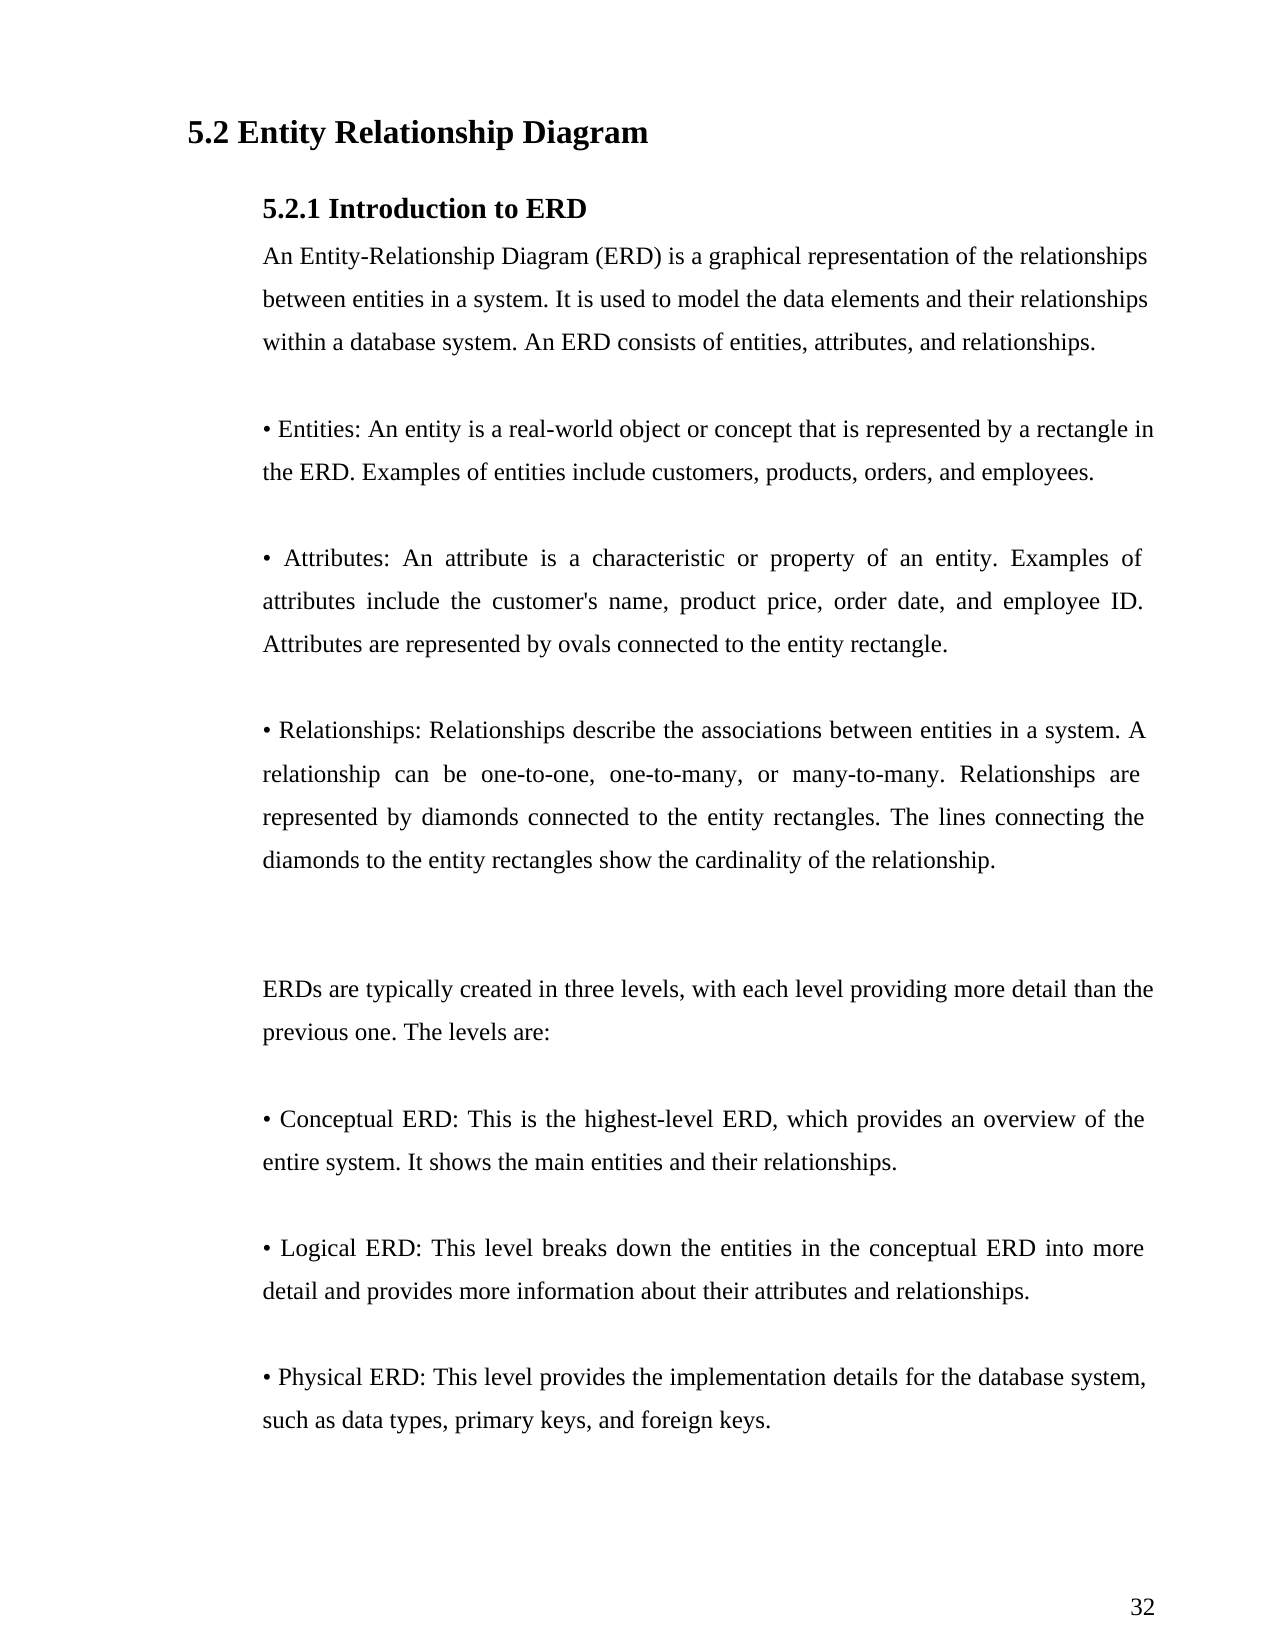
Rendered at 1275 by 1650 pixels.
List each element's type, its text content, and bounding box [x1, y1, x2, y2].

text • Logical ERD: This level breaks down the entities in the conceptual ERD into more detail and provides more information about their attributes and relationships. [190, 1233, 1155, 1305]
text • Entities: An entity is a real-world object or concept that is represented by a rectangle in the ERD. Examples of entities include customers, products, orders, and employees. [190, 414, 1155, 486]
text • Attributes: An attribute is a characteristic or property of an entity. Examples of attributes include the customer's name, product price, order date, and employee ID. Attributes are represented by ovals connected to the entity rectangle. [190, 543, 1155, 658]
text ERDs are typically created in three levels, with each level providing more detail than the previous one. The levels are: [190, 974, 1155, 1046]
text • Conceptual ERD: This is the highest-level ERD, which provides an overview of the entire system. It shows the main entities and their relationships. [190, 1104, 1155, 1176]
text • Relationships: Relationships describe the associations between entities in a system. A relationship can be one-to-one, one-to-many, or many-to-many. Relationships are represented by diamonds connected to the entity rectangles. The lines connecting the diamonds to the entity rectangles show the cardinality of the relationship. [190, 716, 1155, 874]
text 5.2 Entity Relationship Diagram [187, 112, 1155, 151]
text 5.2.1 Introduction to ERD [187, 191, 1155, 224]
text • Physical ERD: This level provides the implementation details for the database system, such as data types, primary keys, and foreign keys. [190, 1362, 1155, 1434]
text An Entity-Relationship Diagram (ERD) is a graphical representation of the relationships between entities in a system. It is used to model the data elements and their relationships within a database system. An ERD consists of entities, attributes, and relationships. [190, 241, 1155, 356]
